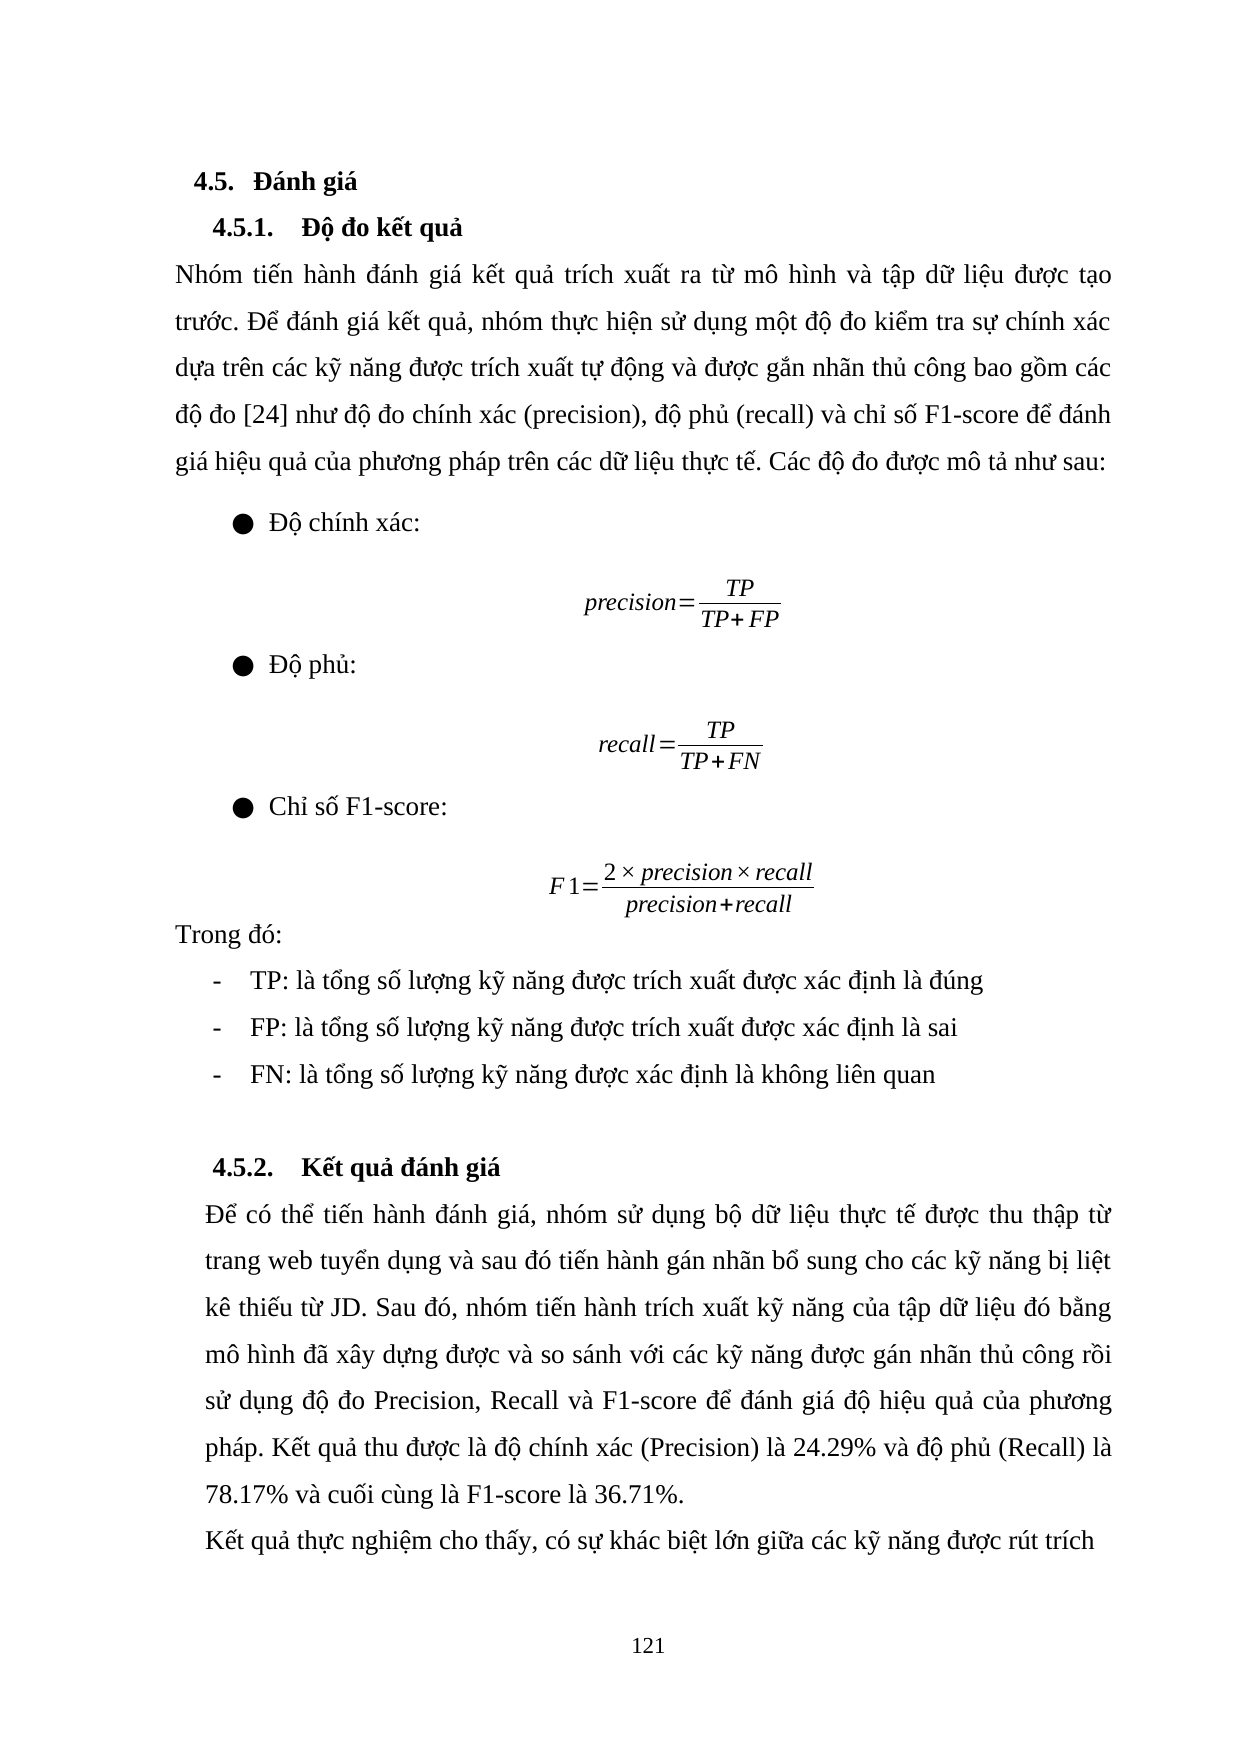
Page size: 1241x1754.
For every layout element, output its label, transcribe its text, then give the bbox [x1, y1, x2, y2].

list Kết quả đánh giá [212, 1151, 1188, 1182]
list Độ đo kết quả [212, 211, 1188, 242]
list FP: là tổng số lượng kỹ năng được trích xuất được xác định là sai [212, 1011, 1113, 1042]
list TP: là tổng số lượng kỹ năng được trích xuất được xác định là đúng [212, 964, 1113, 996]
text Kết quả thực nghiệm cho thấy, có sự khác biệt lớn giữa các kỹ năng được rút trích [205, 1524, 1113, 1556]
text Nhóm tiến hành đánh giá kết quả trích xuất ra từ mô hình và tập dữ liệu được tạo trước. Để đánh giá kết quả, nhóm thực hiện sử dụng một độ đo kiểm tra sự chính xác dựa trên các kỹ năng được trích xuất tự động và được gắn nhãn thủ công bao gồm các độ đo [24] như độ đo chính xác (precision), độ phủ (recall) và chỉ số F1-score để đánh giá hiệu quả của phương pháp trên các dữ liệu thực tế. Các độ đo được mô tả như sau: [175, 258, 1113, 476]
list Chỉ số F1-score: [231, 776, 1113, 831]
text Để có thể tiến hành đánh giá, nhóm sử dụng bộ dữ liệu thực tế được thu thập từ trang web tuyển dụng và sau đó tiến hành gán nhãn bổ sung cho các kỹ năng bị liệt kê thiếu từ JD. Sau đó, nhóm tiến hành trích xuất kỹ năng của tập dữ liệu đó bằng mô hình đã xây dựng được và so sánh với các kỹ năng được gán nhãn thủ công rồi sử dụng độ đo Precision, Recall và F1-score để đánh giá độ hiệu quả của phương pháp. Kết quả thu được là độ chính xác (Precision) là 24.29% và độ phủ (Recall) là 78.17% và cuối cùng là F1-score là 36.71%. [205, 1198, 1113, 1509]
list Độ phủ: [231, 633, 1113, 689]
text Trong đó: [175, 918, 1113, 949]
list Độ chính xác: [231, 491, 1113, 547]
list FN: là tổng số lượng kỹ năng được xác định là không liên quan [212, 1058, 1113, 1089]
list Đánh giá [194, 164, 1188, 196]
